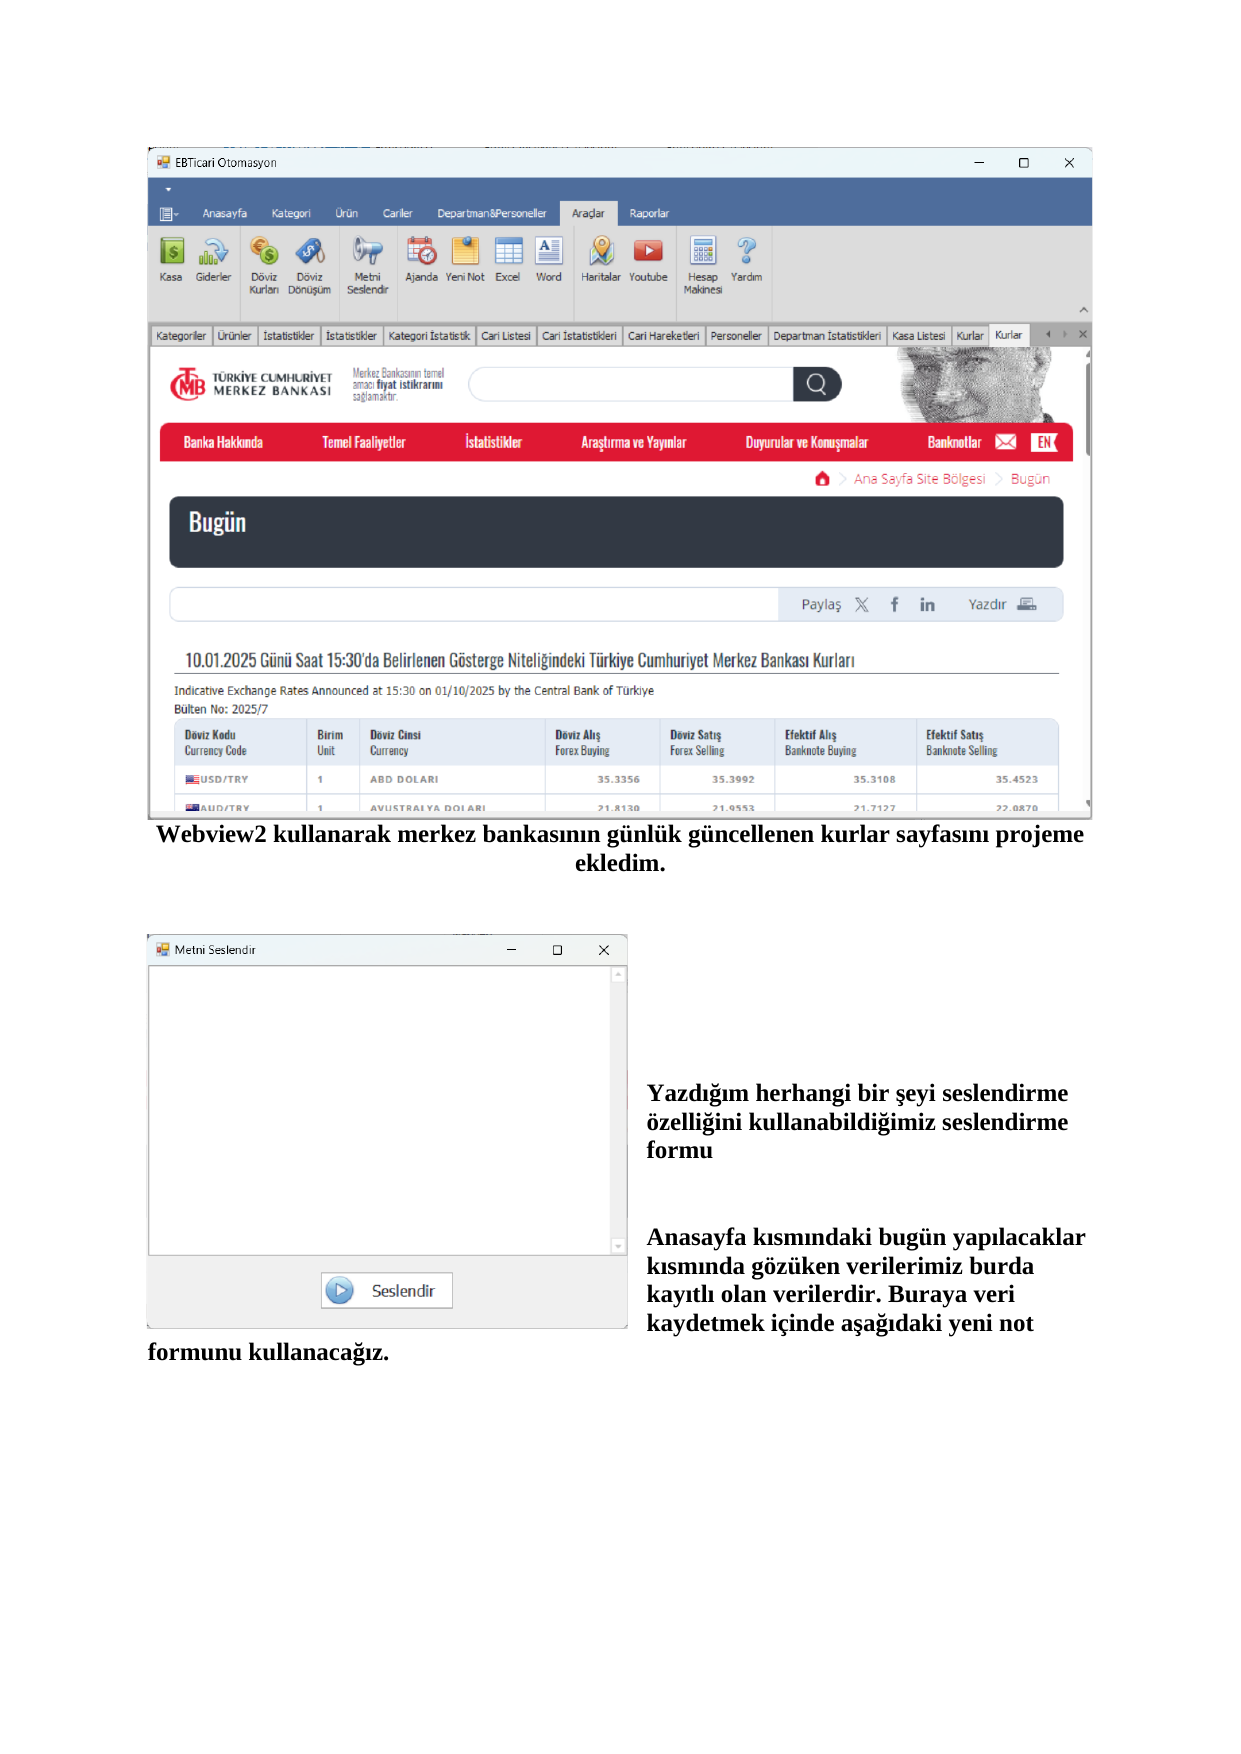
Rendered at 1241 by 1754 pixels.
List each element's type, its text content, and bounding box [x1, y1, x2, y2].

text Yazdığım herhangi bir şeyi seslendirme [628, 1078, 1093, 1107]
text Webview2 kullanarak merkez bankasının günlük güncellenen kurlar sayfasını projeme ekledim. [148, 820, 1093, 877]
picture [147, 147, 1093, 820]
text Anasayfa kısmındaki bugün yapılacaklar kısmında gözüken verilerimiz burda kayıtlı olan verilerdir. Buraya veri kaydetmek içinde aşağıdaki yeni not formunu kullanacağız. [148, 1222, 1093, 1366]
text özelliğini kullanabildiğimiz seslendirme formu [628, 1107, 1093, 1164]
picture [146, 934, 628, 1329]
